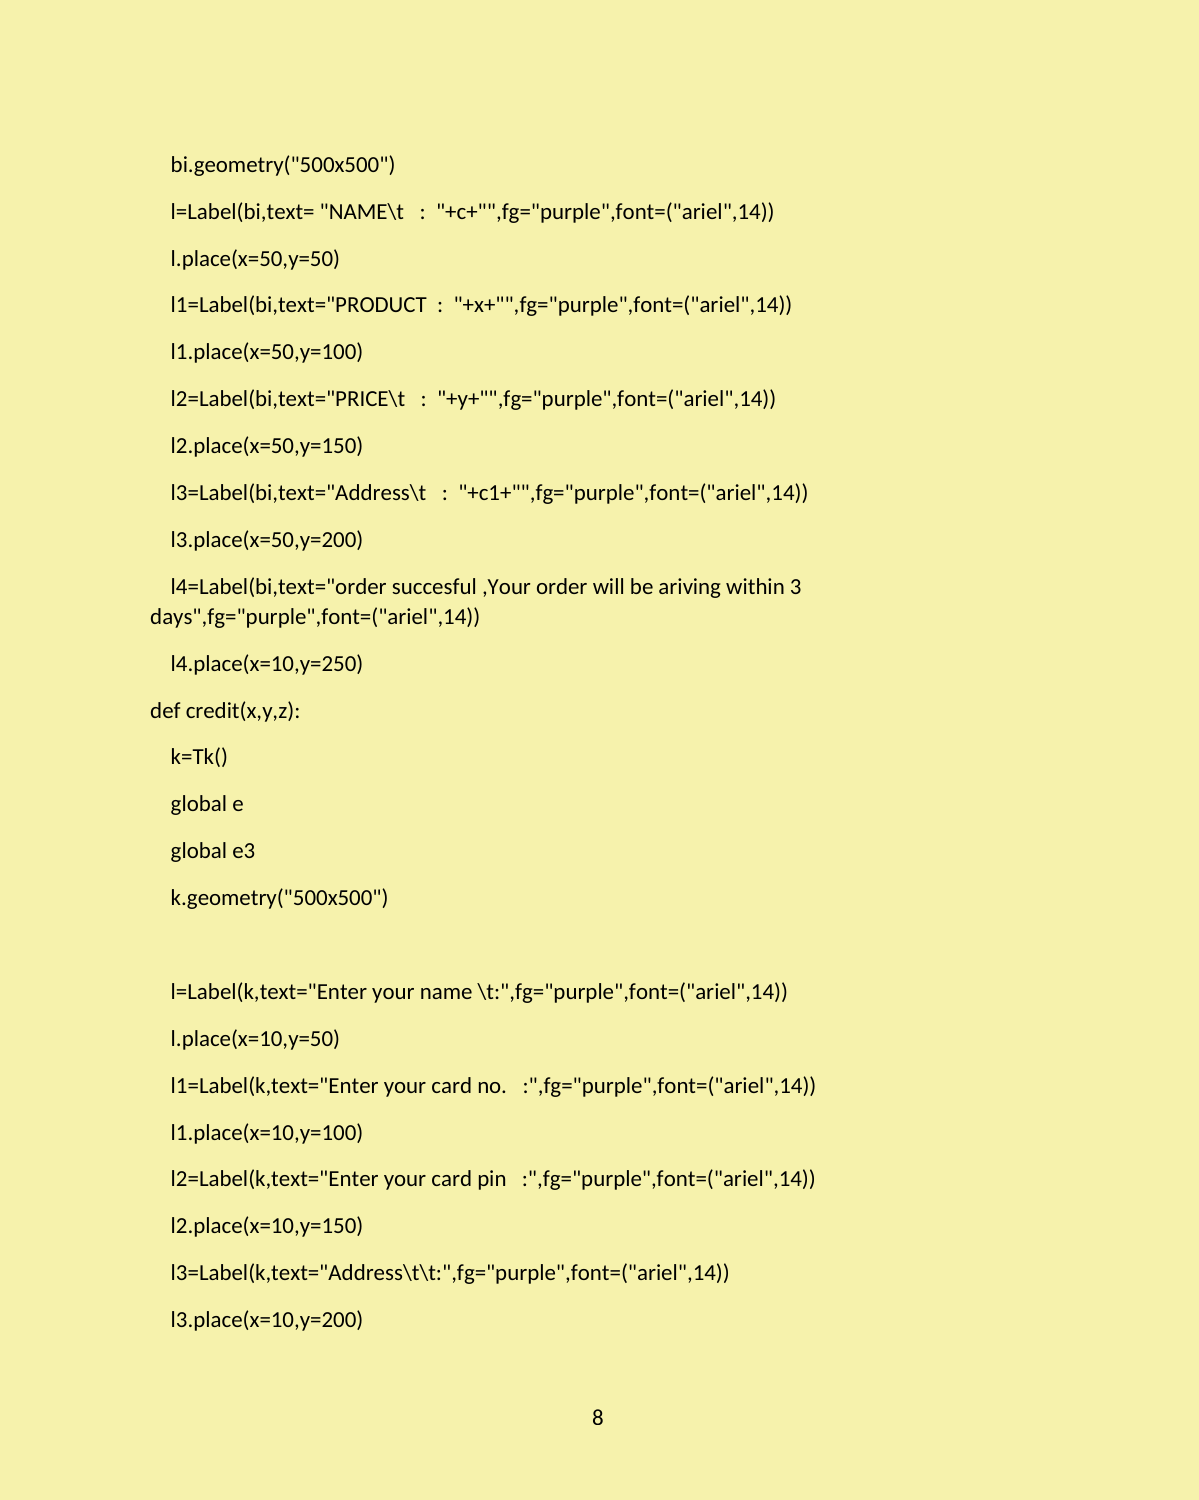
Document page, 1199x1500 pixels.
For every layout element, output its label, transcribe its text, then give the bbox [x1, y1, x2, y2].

text l2=Label(k,text="Enter your card pin :",fg="purple",font=("ariel",14)) [150, 1164, 1049, 1193]
text k.geometry("500x500") [150, 883, 1049, 911]
text l1=Label(k,text="Enter your card no. :",fg="purple",font=("ariel",14)) [150, 1071, 1049, 1099]
text l.place(x=10,y=50) [150, 1024, 1049, 1052]
text l1.place(x=10,y=100) [150, 1118, 1049, 1146]
text l3.place(x=50,y=200) [150, 525, 1049, 553]
text l3=Label(k,text="Address\t\t:",fg="purple",font=("ariel",14)) [150, 1258, 1049, 1286]
text l4=Label(bi,text="order succesful ,Your order will be ariving within 3 days",fg="purple",font=("ariel",14)) [150, 572, 1049, 630]
text l=Label(bi,text= "NAME\t : "+c+"",fg="purple",font=("ariel",14)) [150, 197, 1049, 225]
text l2.place(x=50,y=150) [150, 431, 1049, 459]
text global e [150, 789, 1049, 818]
text def credit(x,y,z): [150, 696, 1049, 724]
text l3.place(x=10,y=200) [150, 1305, 1049, 1333]
text k=Tk() [150, 743, 1049, 771]
text global e3 [150, 836, 1049, 864]
text l=Label(k,text="Enter your name \t:",fg="purple",font=("ariel",14)) [150, 977, 1049, 1005]
text l4.place(x=10,y=250) [150, 649, 1049, 677]
text l.place(x=50,y=50) [150, 244, 1049, 272]
text l1=Label(bi,text="PRODUCT : "+x+"",fg="purple",font=("ariel",14)) [150, 291, 1049, 319]
text bi.geometry("500x500") [150, 150, 1049, 178]
text l2=Label(bi,text="PRICE\t : "+y+"",fg="purple",font=("ariel",14)) [150, 384, 1049, 412]
text l3=Label(bi,text="Address\t : "+c1+"",fg="purple",font=("ariel",14)) [150, 478, 1049, 506]
text l2.place(x=10,y=150) [150, 1211, 1049, 1239]
text l1.place(x=50,y=100) [150, 337, 1049, 366]
